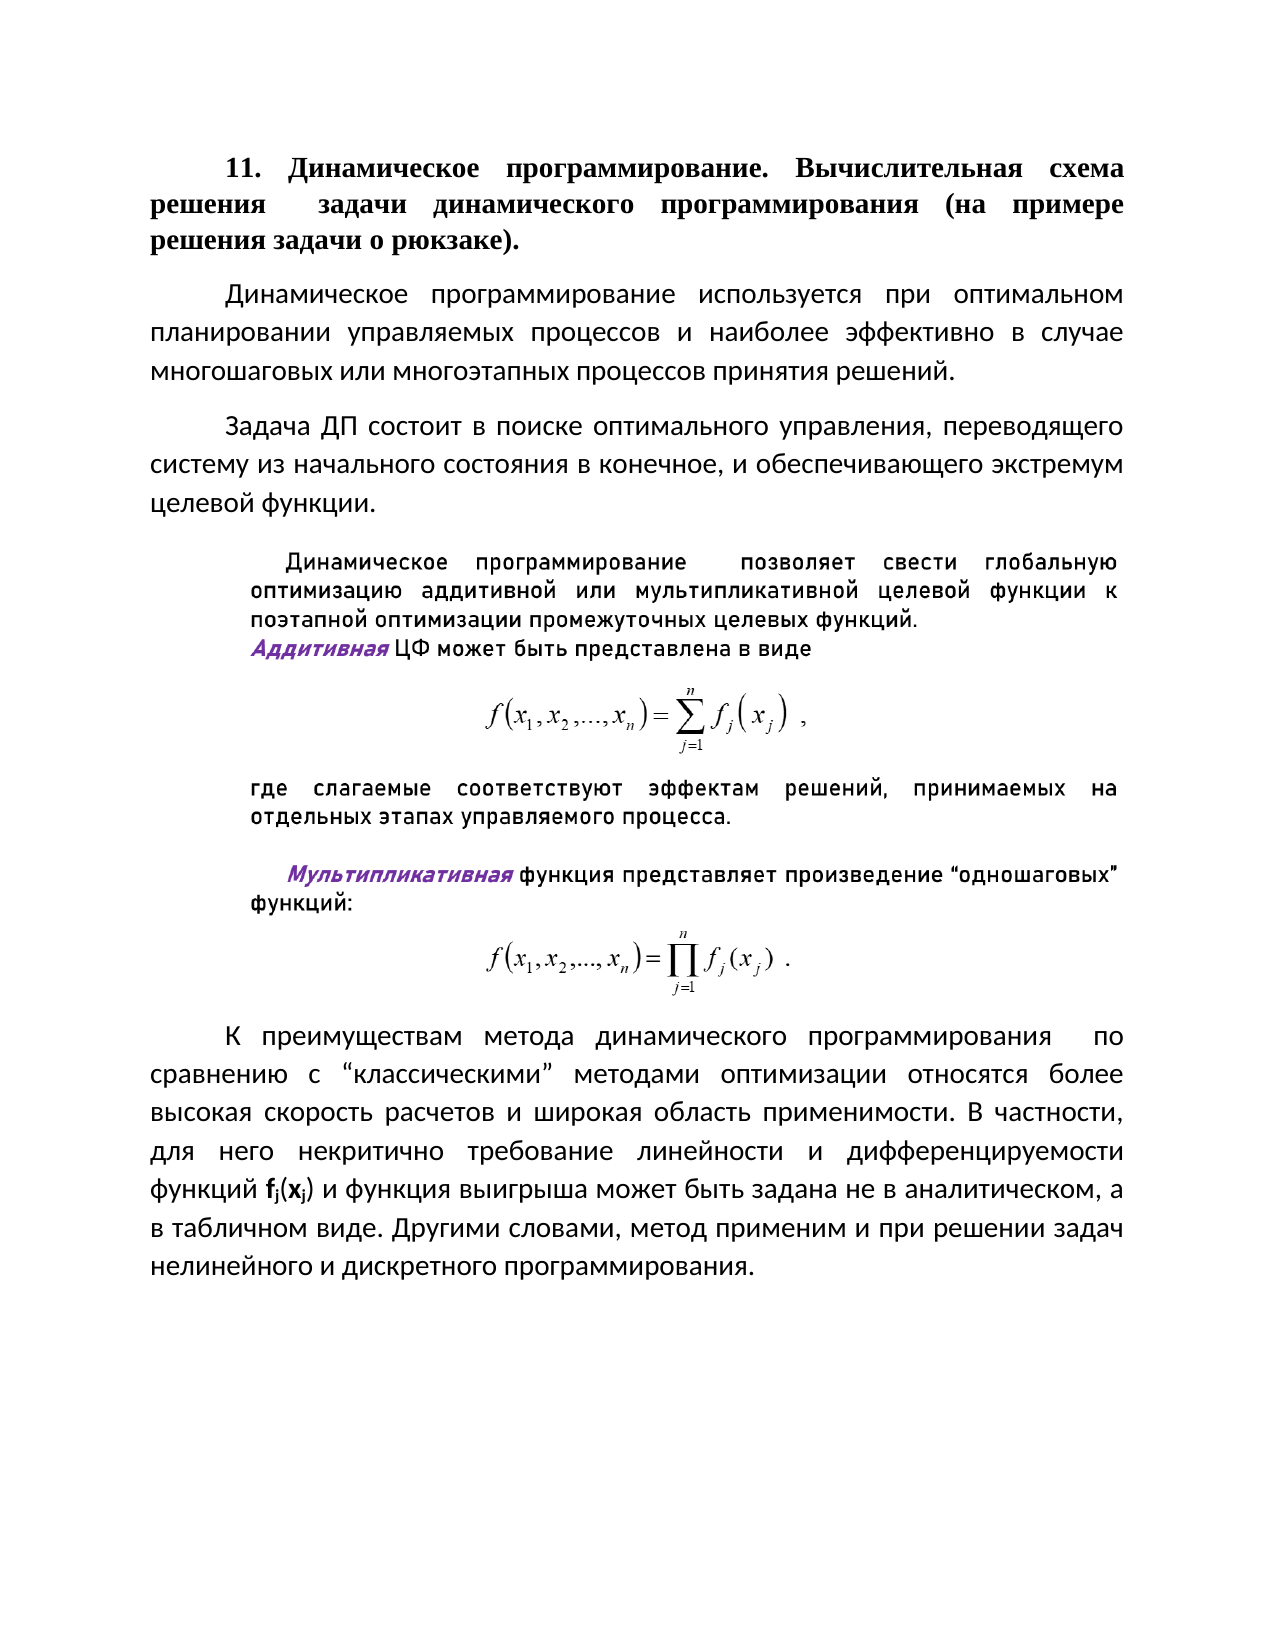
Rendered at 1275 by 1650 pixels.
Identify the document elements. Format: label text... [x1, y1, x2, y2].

text 11. Динамическое программирование. Вычислительная схема решения задачи динамического программирования (на примере решения задачи о рюкзаке). [150, 150, 1125, 256]
picture [225, 539, 1148, 998]
text Задача ДП состоит в поиске оптимального управления, переводящего систему из начального состояния в конечное, и обеспечивающего экстремум целевой функции. [150, 407, 1125, 519]
text Динамическое программирование используется при оптимальном планировании управляемых процессов и наиболее эффективно в случае многошаговых или многоэтапных процессов принятия решений. [150, 275, 1125, 388]
text К преимуществам метода динамического программирования по сравнению с “классическими” методами оптимизации относятся более высокая скорость расчетов и широкая область применимости. В частности, для него некритично требование линейности и дифференцируемости функций fj(xj) и функция выигрыша может быть задана не в аналитическом, а в табличном виде. Другими словами, метод применим и при решении задач нелинейного и дискретного программирования. [150, 1017, 1125, 1283]
